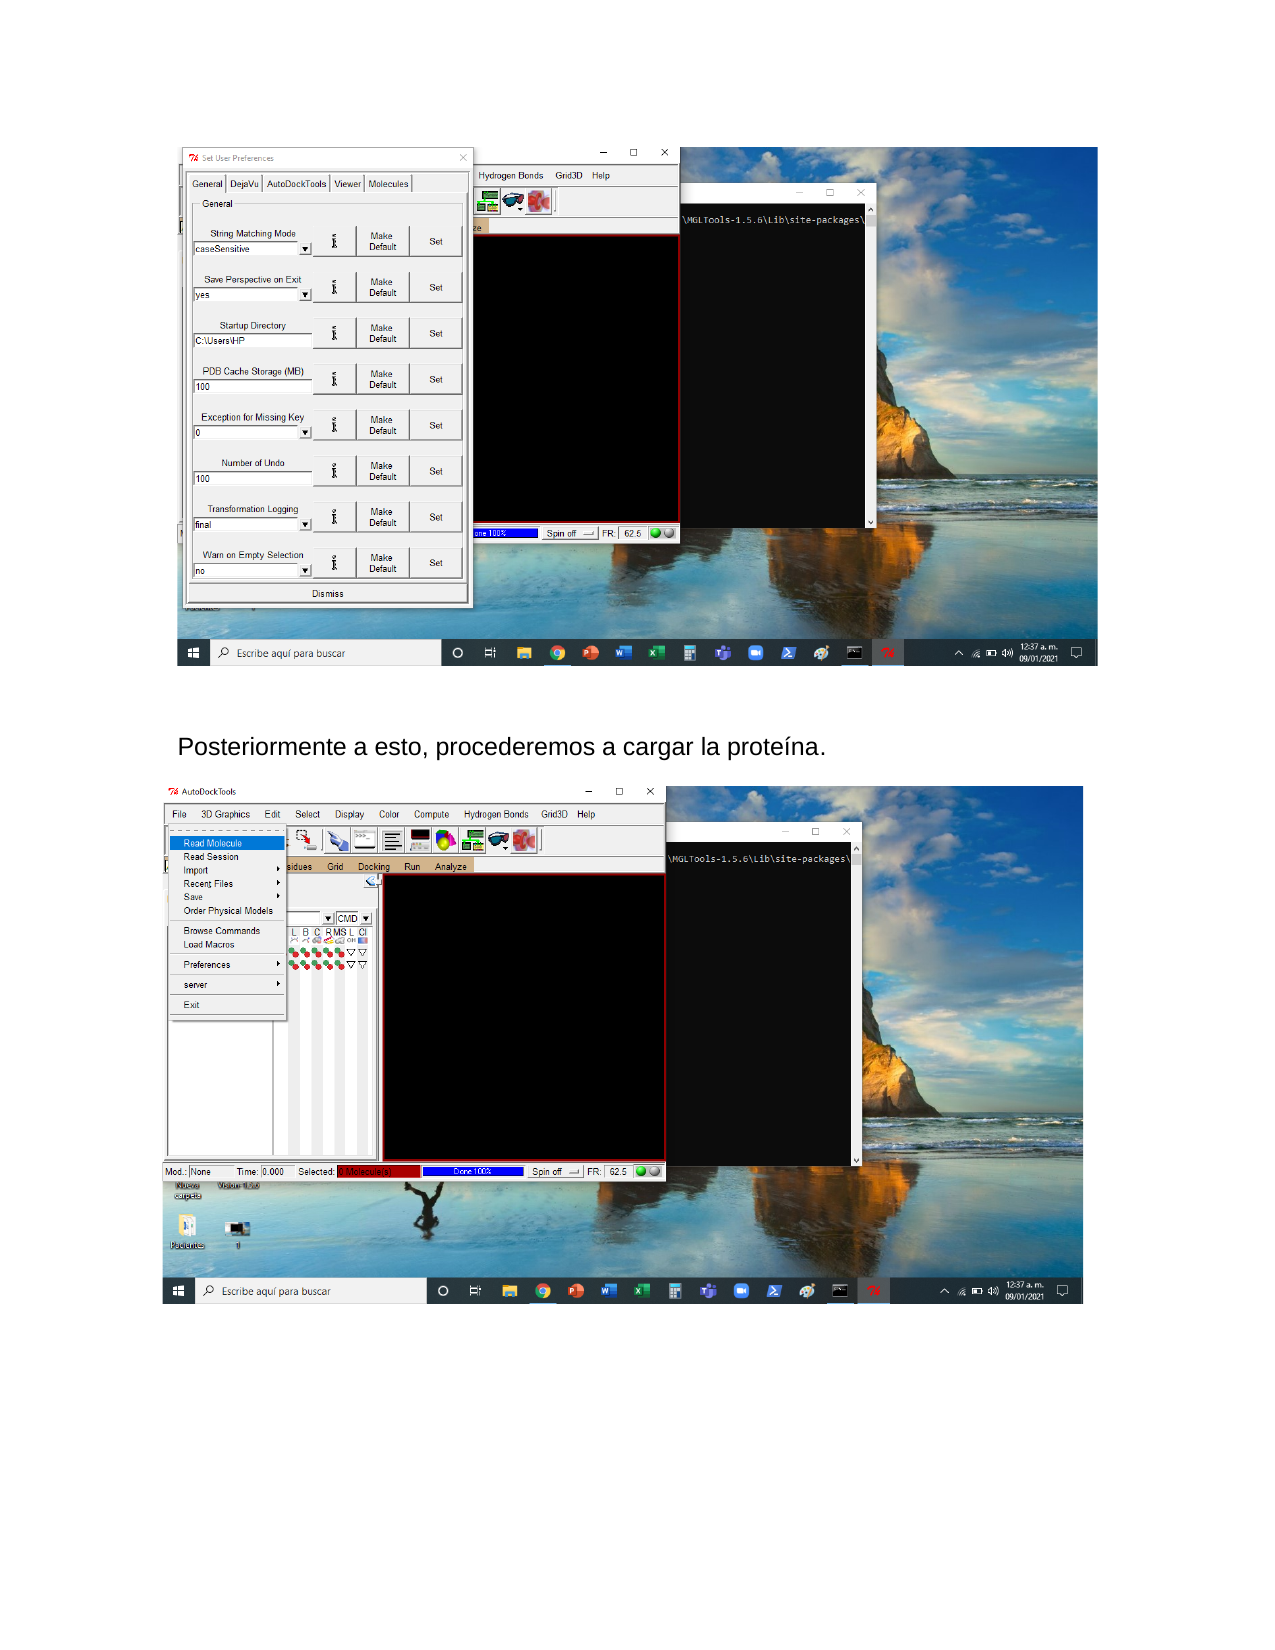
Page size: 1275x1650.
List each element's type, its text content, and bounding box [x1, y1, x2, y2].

text Posteriormente a esto, procederemos a cargar la proteína. [177, 732, 1098, 761]
picture [177, 147, 1098, 666]
picture [162, 786, 1084, 1304]
